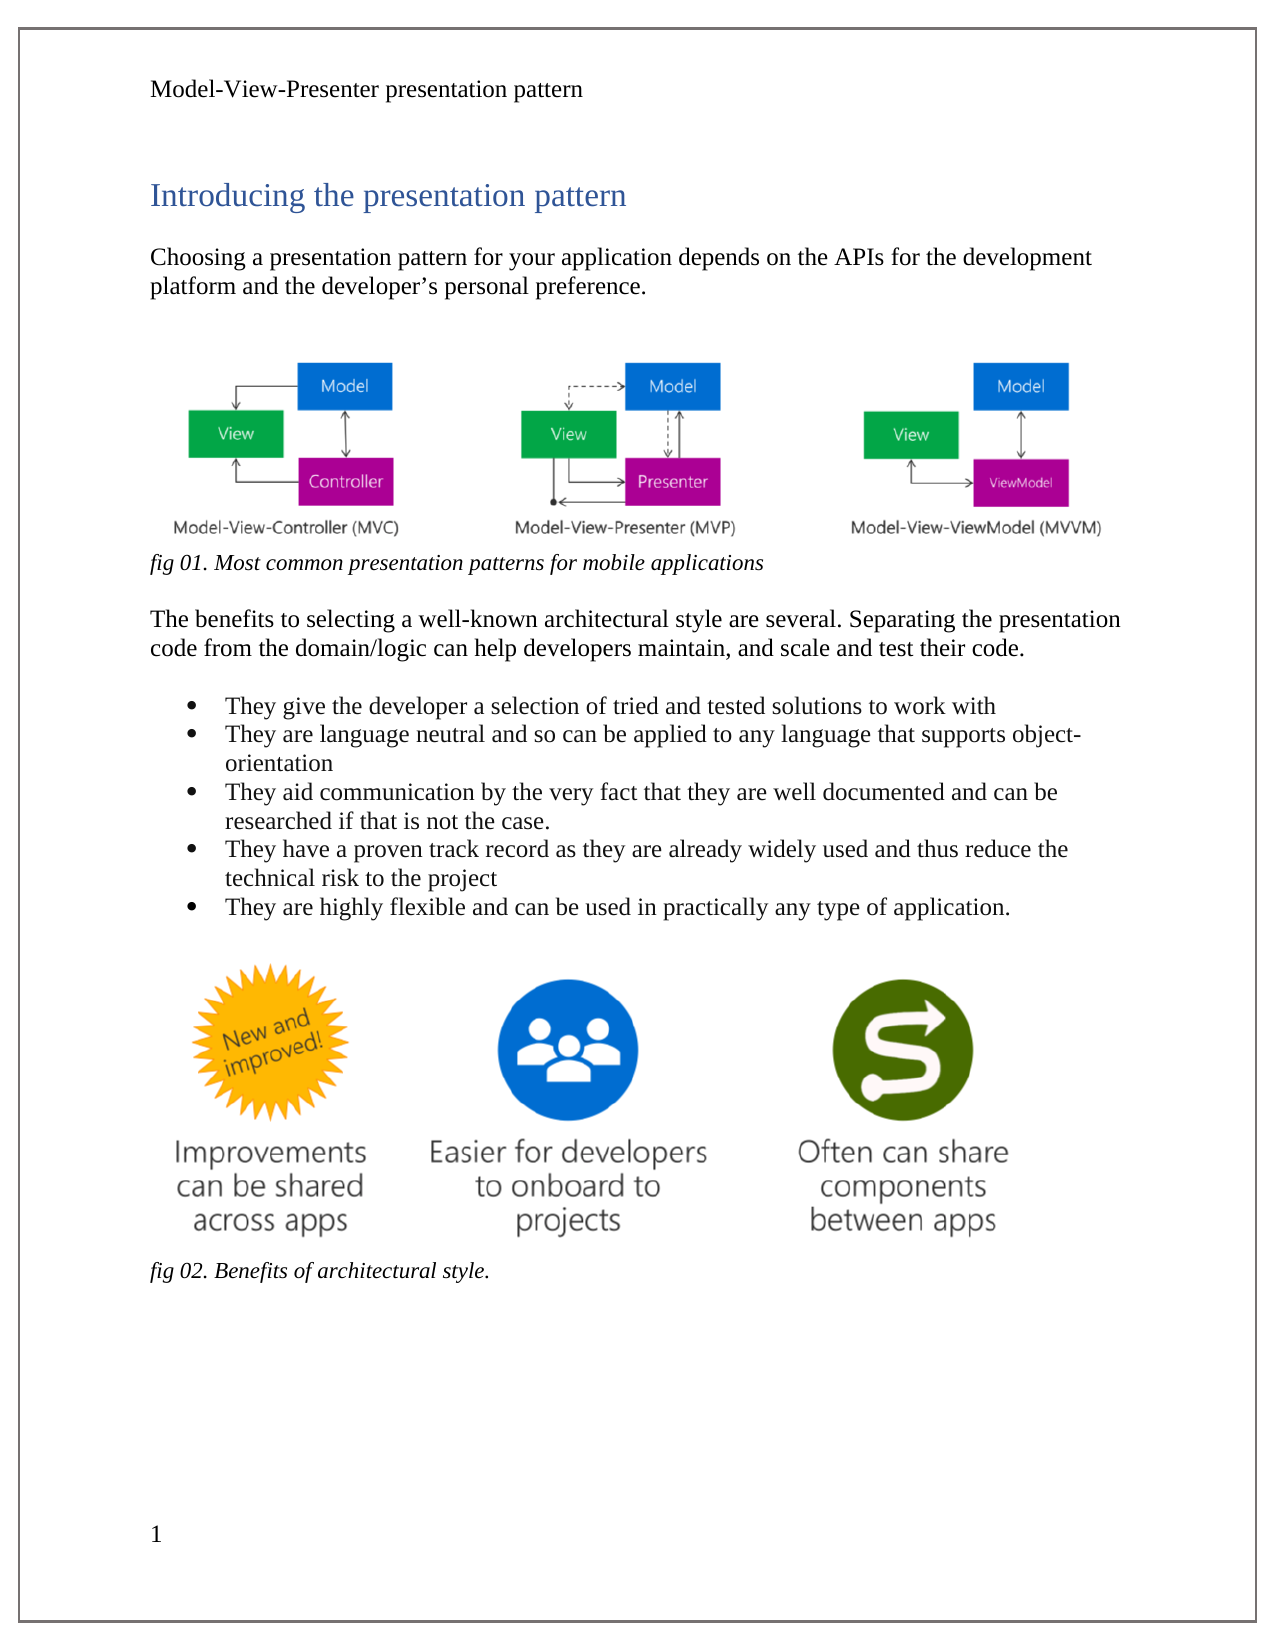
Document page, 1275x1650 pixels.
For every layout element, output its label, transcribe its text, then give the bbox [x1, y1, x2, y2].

text fig 02. Benefits of architectural style. [150, 1257, 1125, 1284]
text The benefits to selecting a well-known architectural style are several. Separating the presentation code from the domain/logic can help developers maintain, and scale and test their code. [150, 604, 1125, 662]
picture [150, 949, 1042, 1258]
picture [150, 328, 1125, 550]
text Choosing a presentation pattern for your application depends on the APIs for the development platform and the developer’s personal preference. [150, 242, 1125, 299]
subtitle Introducing the presentation pattern [150, 175, 1125, 213]
list They aid communication by the very fact that they are well documented and can be researched if that is not the case. [187, 777, 1125, 834]
list They give the developer a selection of tried and tested solutions to work with [187, 691, 1125, 719]
list They are language neutral and so can be applied to any language that supports object-orientation [187, 719, 1125, 777]
list They are highly flexible and can be used in practically any type of application. [187, 892, 1125, 921]
text fig 01. Most common presentation patterns for mobile applications [150, 550, 1125, 576]
list They have a proven track record as they are already widely used and thus reduce the technical risk to the project [187, 834, 1125, 892]
